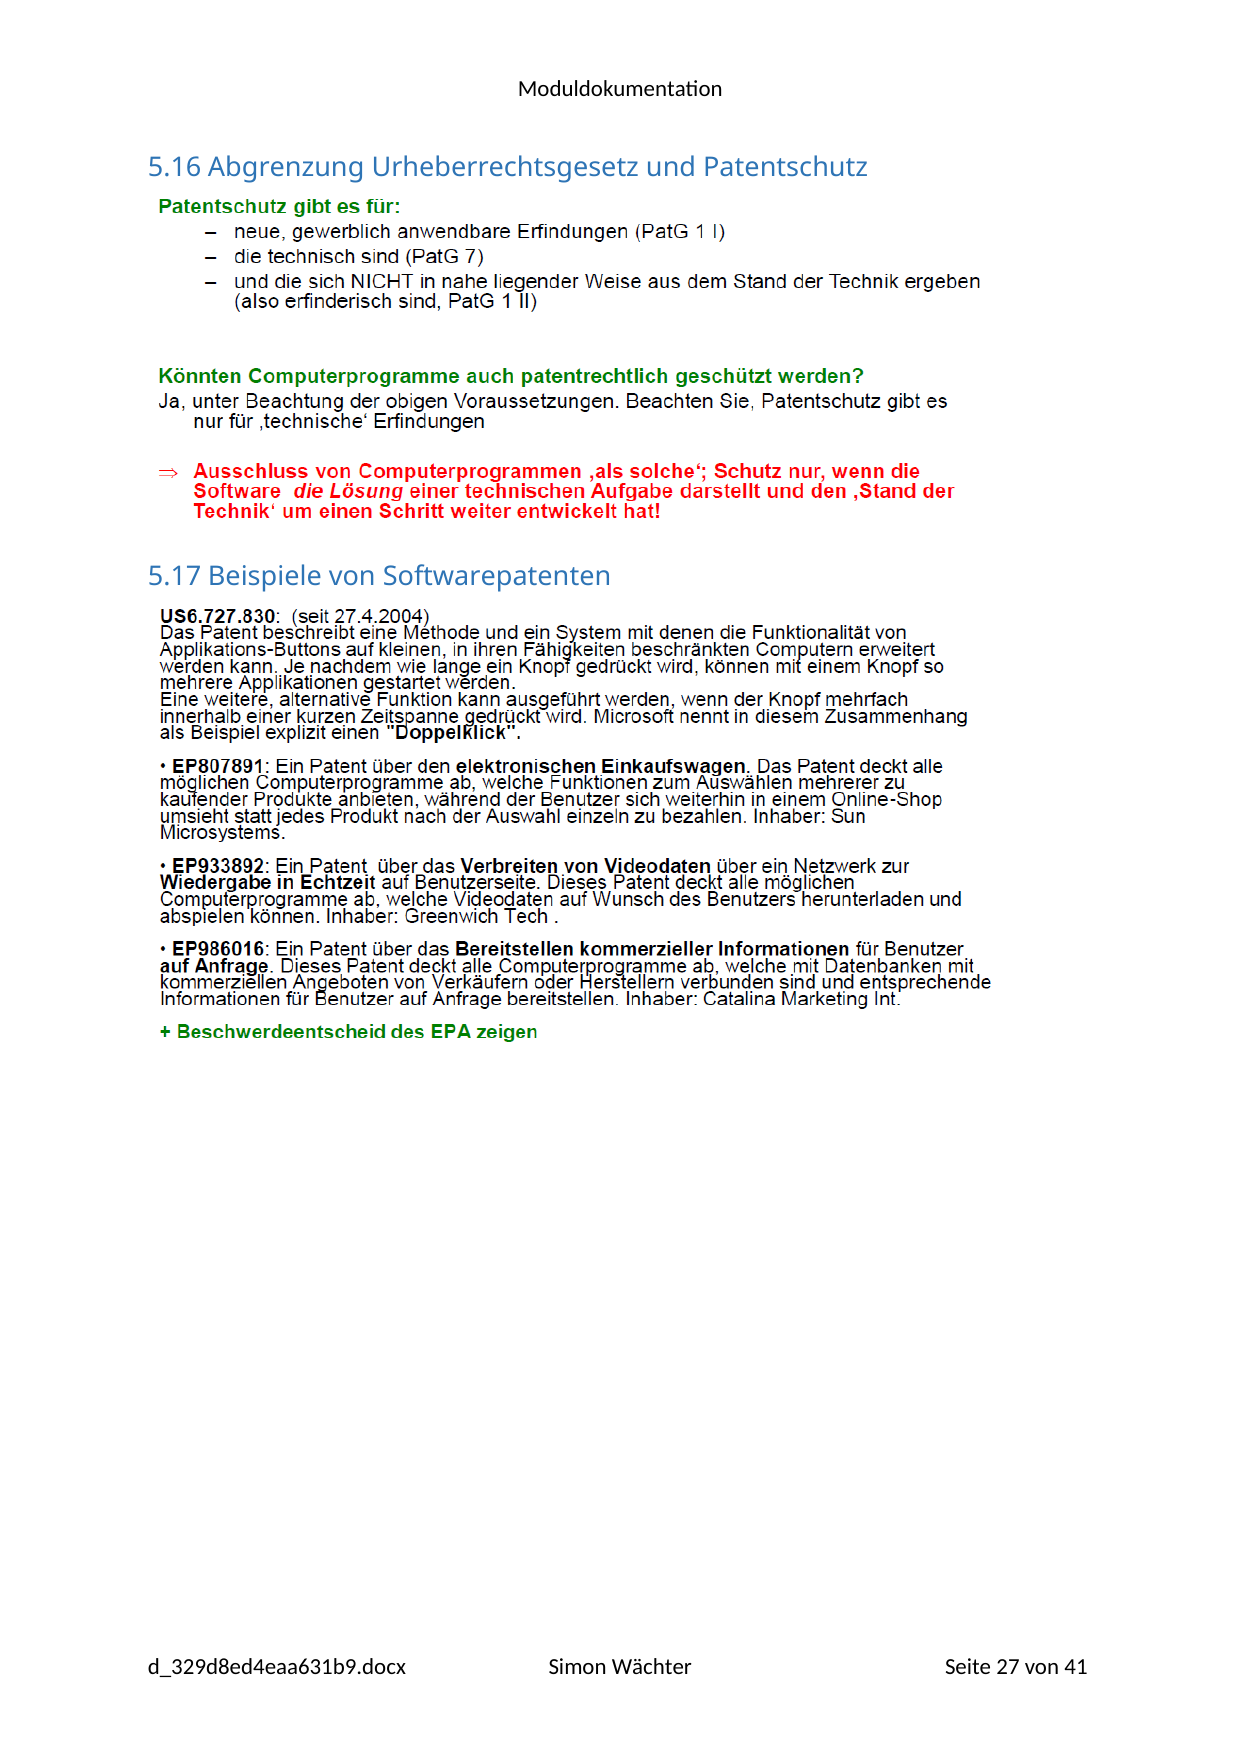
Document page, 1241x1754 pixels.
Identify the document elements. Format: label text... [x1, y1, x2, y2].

picture [147, 187, 992, 538]
picture [147, 596, 1005, 1054]
subtitle Abgrenzung Urheberrechtsgesetz und Patentschutz [148, 148, 1093, 184]
subtitle Beispiele von Softwarepatenten [148, 557, 1093, 594]
